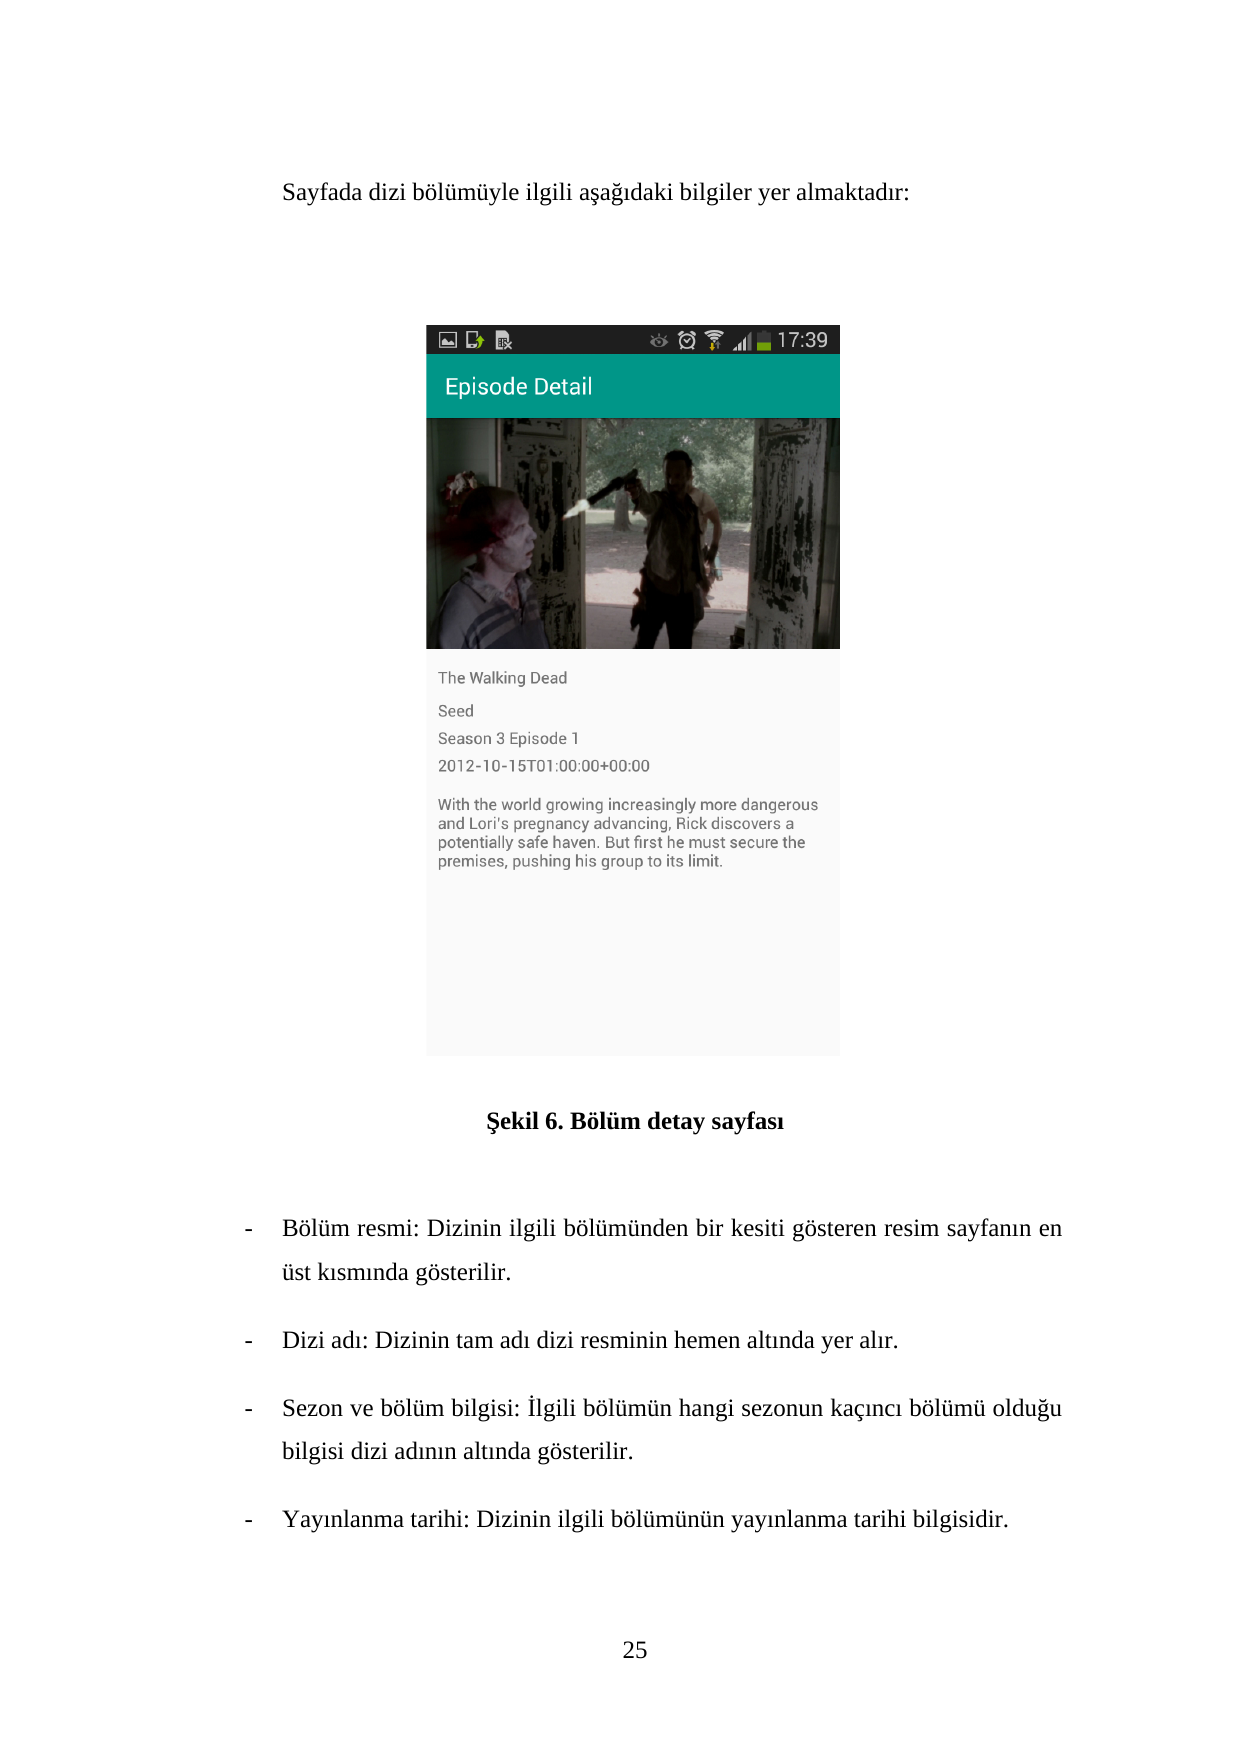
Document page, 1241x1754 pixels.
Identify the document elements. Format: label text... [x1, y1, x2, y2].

list Bölüm resmi: Dizinin ilgili bölümünden bir kesiti gösteren resim sayfanın en üst kısmında gösterilir. [244, 1213, 1063, 1285]
list Dizi adı: Dizinin tam adı dizi resminin hemen altında yer alır. [244, 1325, 1063, 1353]
text Sayfada dizi bölümüyle ilgili aşağıdaki bilgiler yer almaktadır: [207, 177, 1063, 206]
list Sezon ve bölüm bilgisi: İlgili bölümün hangi sezonun kaçıncı bölümü olduğu bilgisi dizi adının altında gösterilir. [244, 1393, 1063, 1465]
picture [426, 325, 840, 1056]
list Yayınlanma tarihi: Dizinin ilgili bölümünün yayınlanma tarihi bilgisidir. [244, 1504, 1063, 1533]
